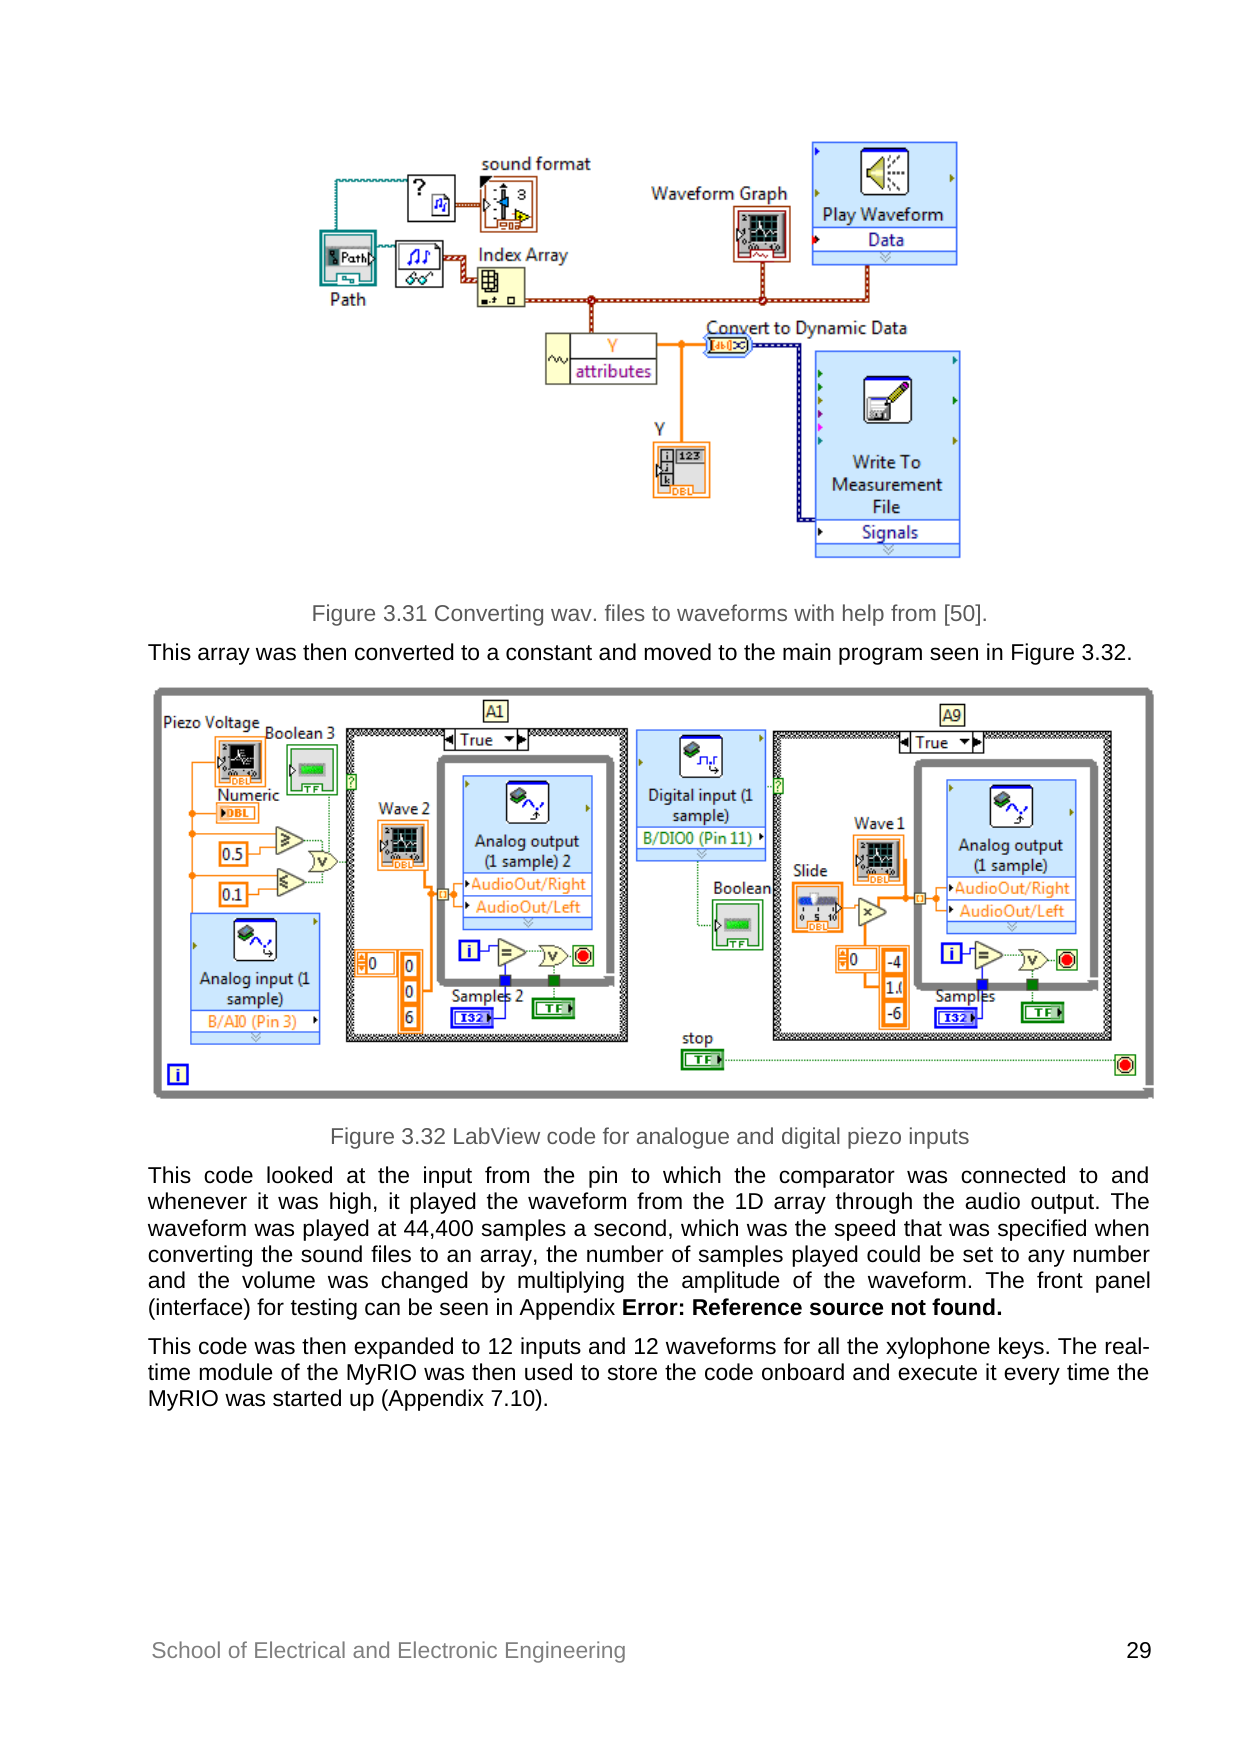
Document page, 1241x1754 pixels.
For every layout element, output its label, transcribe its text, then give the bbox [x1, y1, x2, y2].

picture [147, 677, 1162, 1111]
text This code was then expanded to 12 inputs and 12 waveforms for all the xylophone keys. The real-time module of the MyRIO was then used to store the code onboard and execute it every time the MyRIO was started up (Appendix 7.10). [148, 1333, 1152, 1412]
text Figure 3.20 Converting wav. files to waveforms with help from . [148, 600, 1152, 627]
picture [312, 118, 988, 588]
text This code looked at the input from the pin to which the comparator was connected to and whenever it was high, it played the waveform from the 1D array through the audio output. The waveform was played at 44,400 samples a second, which was the speed that was specified when converting the sound files to an array, the number of samples played could be set to any number and the volume was changed by multiplying the amplitude of the waveform. The front panel (interface) for testing can be seen in Appendix 7.9. [148, 1162, 1152, 1320]
